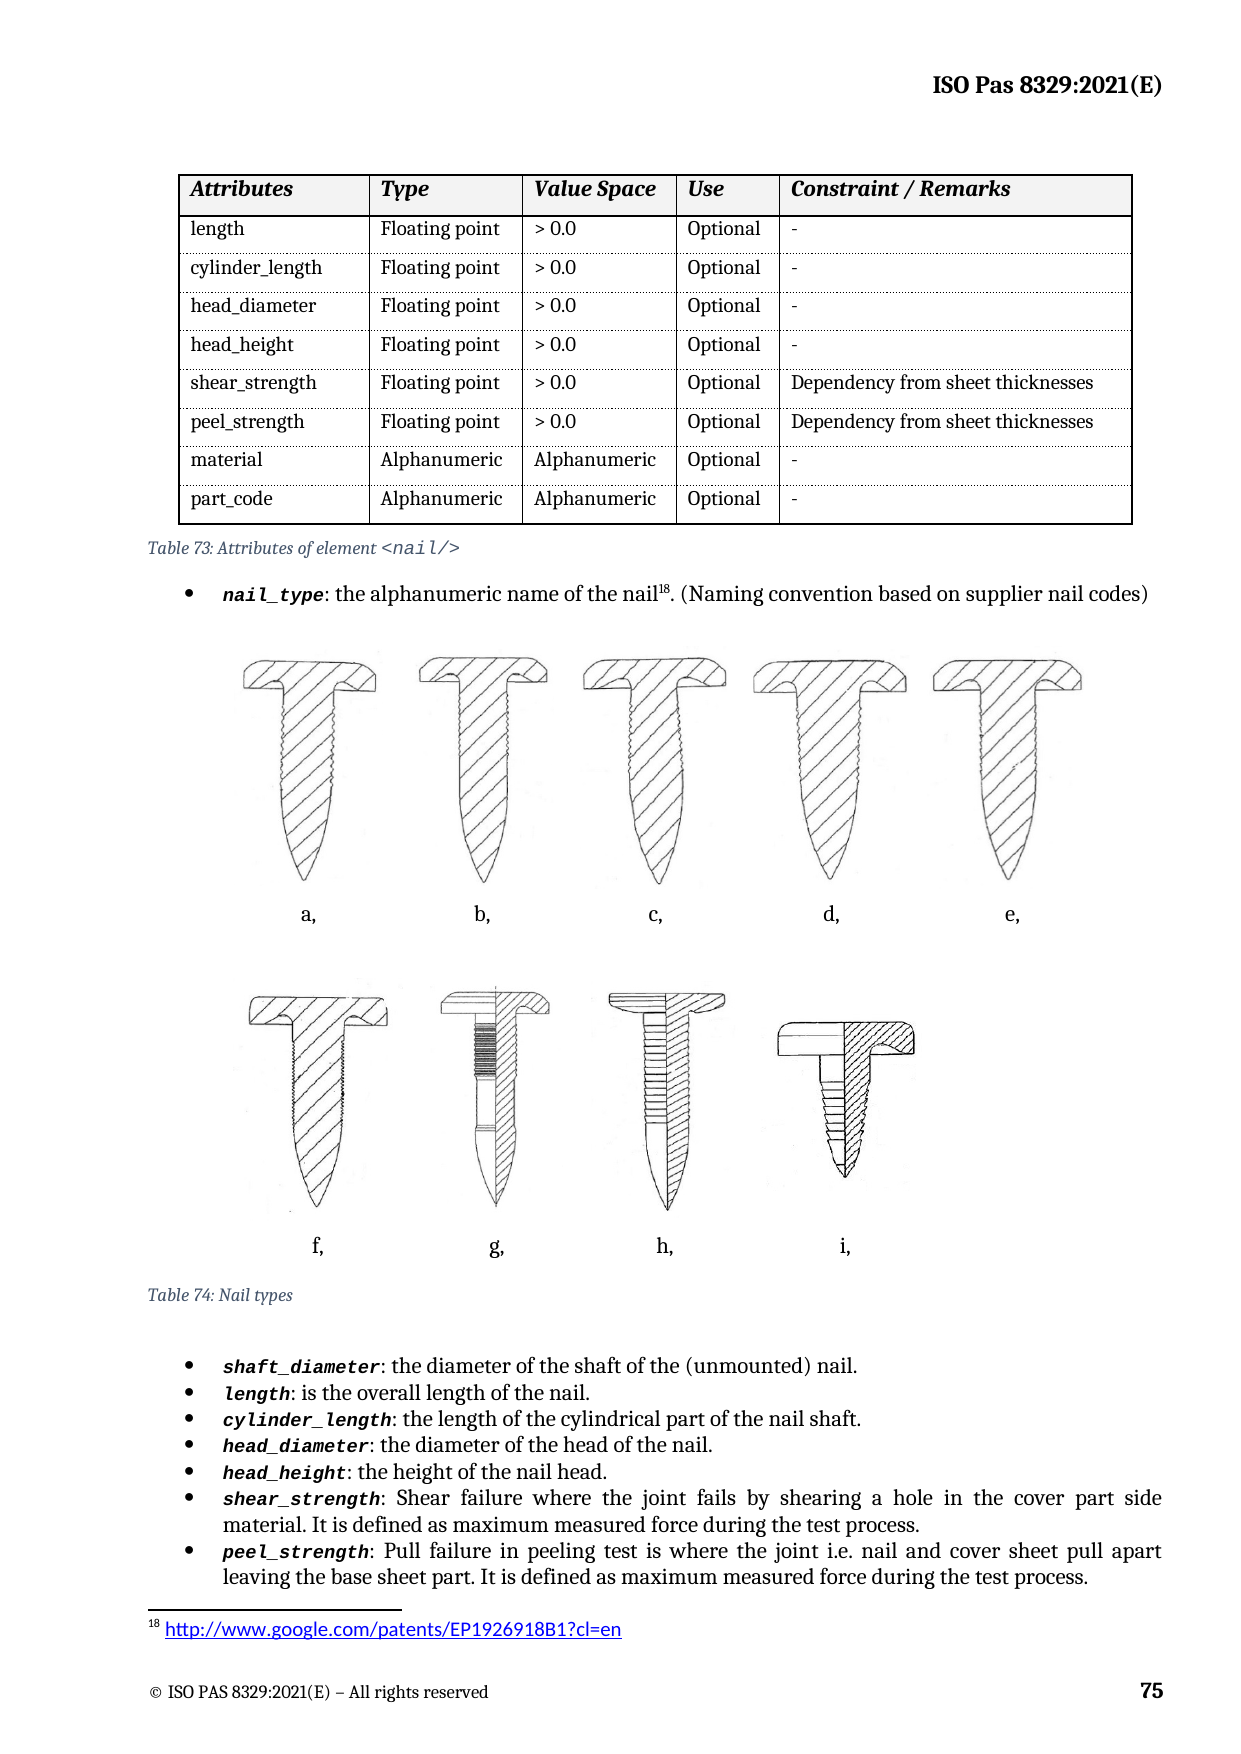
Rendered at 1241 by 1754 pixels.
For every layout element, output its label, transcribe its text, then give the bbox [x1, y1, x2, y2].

picture [410, 649, 554, 886]
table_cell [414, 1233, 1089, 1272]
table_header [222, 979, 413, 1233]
picture [926, 646, 1090, 889]
list shear_strength: Shear failure where the joint fails by shearing a hole in the cover part side material. It is defined as maximum measured force during the test process. [185, 1485, 1163, 1538]
picture [233, 978, 403, 1221]
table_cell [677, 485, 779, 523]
list nail_type: the alphanumeric name of the nail. (Naming convention based on supplier nail codes) [185, 581, 1163, 607]
list cylinder_length: the length of the cylindrical part of the nail shaft. [185, 1406, 1163, 1432]
list head_diameter: the diameter of the head of the nail. [185, 1432, 1163, 1459]
picture [234, 649, 383, 886]
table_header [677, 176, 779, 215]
list head_height: the height of the nail head. [185, 1459, 1163, 1485]
picture [591, 981, 738, 1218]
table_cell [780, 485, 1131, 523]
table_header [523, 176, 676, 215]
picture [430, 984, 563, 1215]
list length: is the overall length of the nail. [185, 1379, 1163, 1406]
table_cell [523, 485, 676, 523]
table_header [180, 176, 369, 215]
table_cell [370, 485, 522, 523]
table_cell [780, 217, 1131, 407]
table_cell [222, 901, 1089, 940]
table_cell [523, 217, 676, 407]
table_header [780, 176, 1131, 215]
list peel_strength: Pull failure in peeling test is where the joint i.e. nail and cover sheet pull apart leaving the base sheet part. It is defined as maximum measured force during the test process. [185, 1538, 1163, 1590]
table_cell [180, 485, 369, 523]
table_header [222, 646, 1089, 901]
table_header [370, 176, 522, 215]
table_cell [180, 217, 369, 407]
picture [579, 646, 732, 889]
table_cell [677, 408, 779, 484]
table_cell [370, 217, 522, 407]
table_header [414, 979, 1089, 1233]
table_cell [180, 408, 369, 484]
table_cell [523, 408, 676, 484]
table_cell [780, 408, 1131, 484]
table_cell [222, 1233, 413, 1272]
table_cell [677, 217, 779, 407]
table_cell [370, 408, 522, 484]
list shaft_diameter: the diameter of the shaft of the (unmounted) nail. [185, 1353, 1163, 1379]
picture [760, 1008, 930, 1191]
picture [753, 649, 911, 886]
